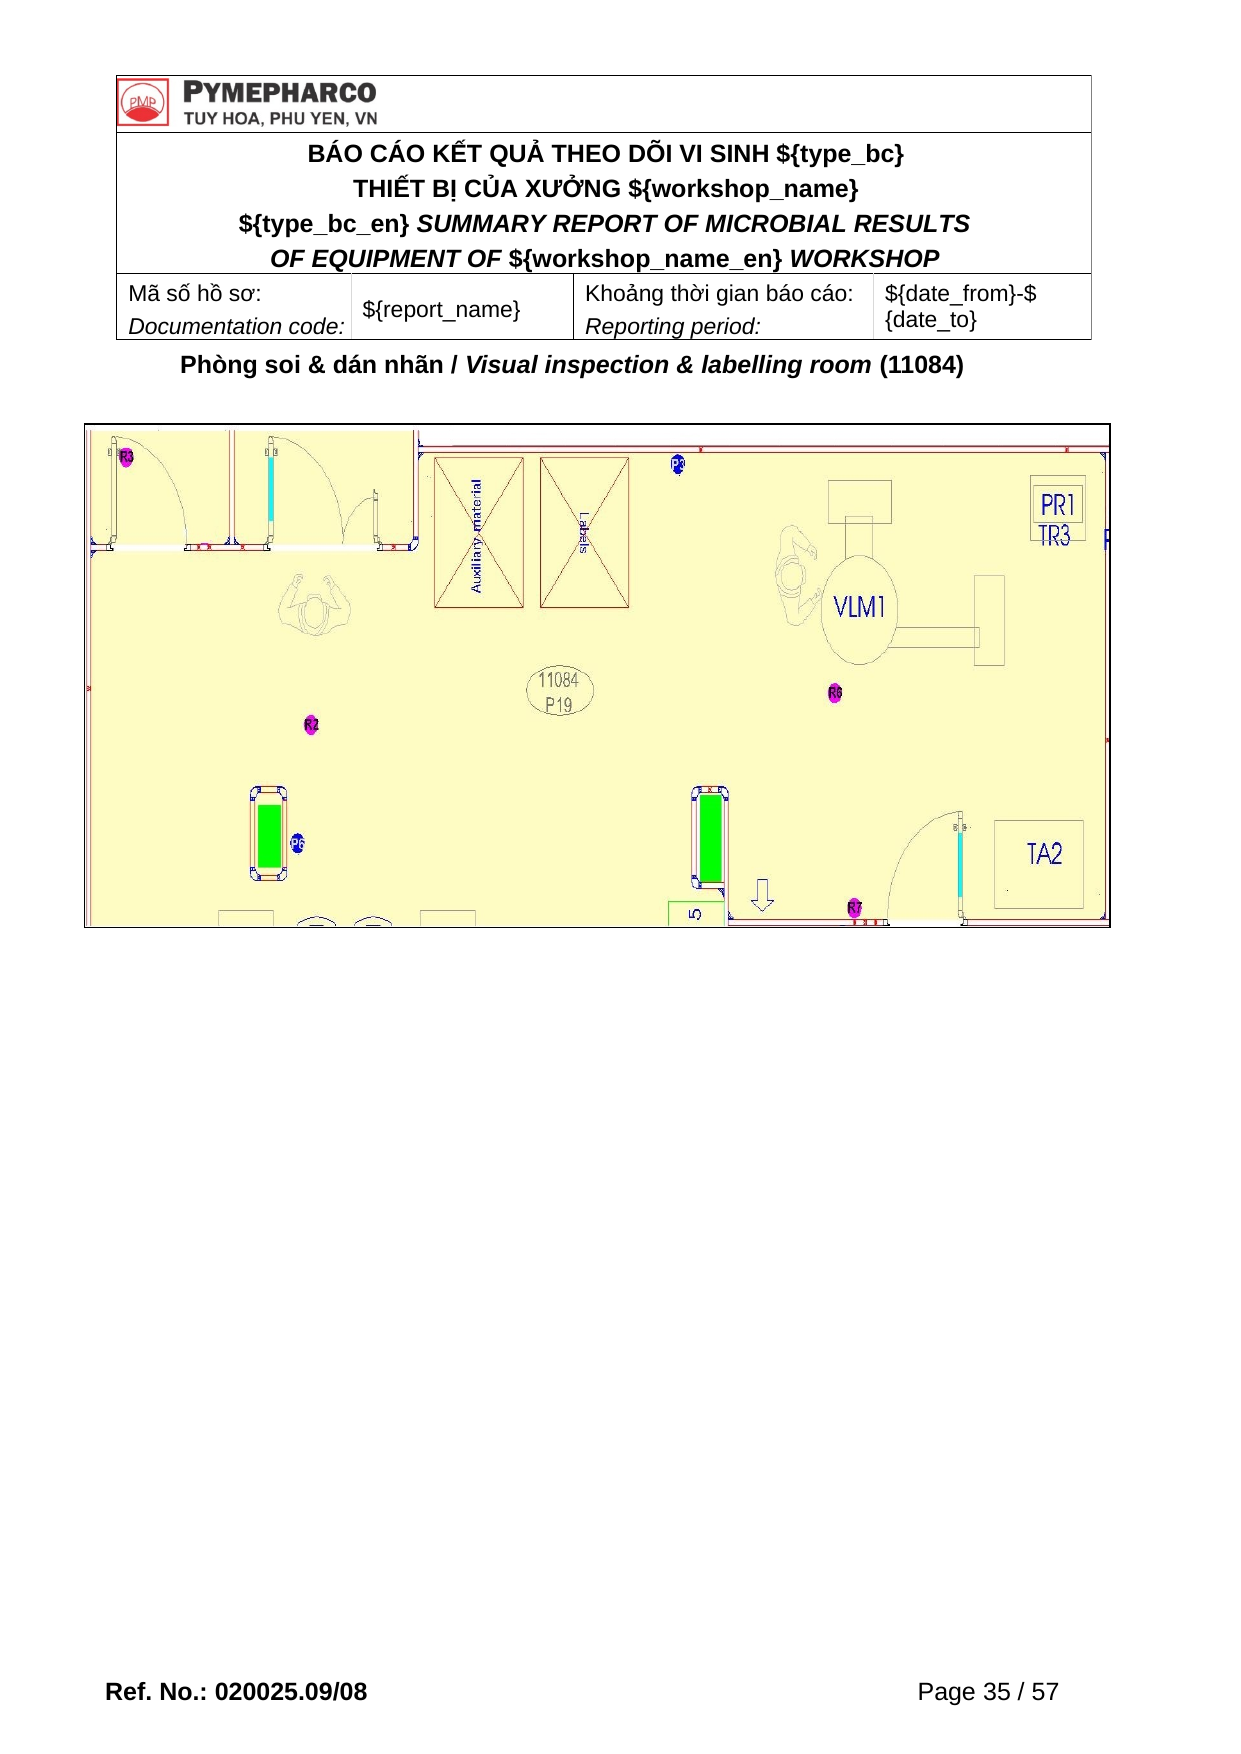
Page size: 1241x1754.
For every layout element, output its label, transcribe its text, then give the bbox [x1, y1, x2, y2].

subtitle Phòng soi & dán nhãn / Visual inspection & labelling room (11084) [180, 350, 1138, 378]
picture [117, 78, 377, 127]
picture [85, 425, 1109, 927]
